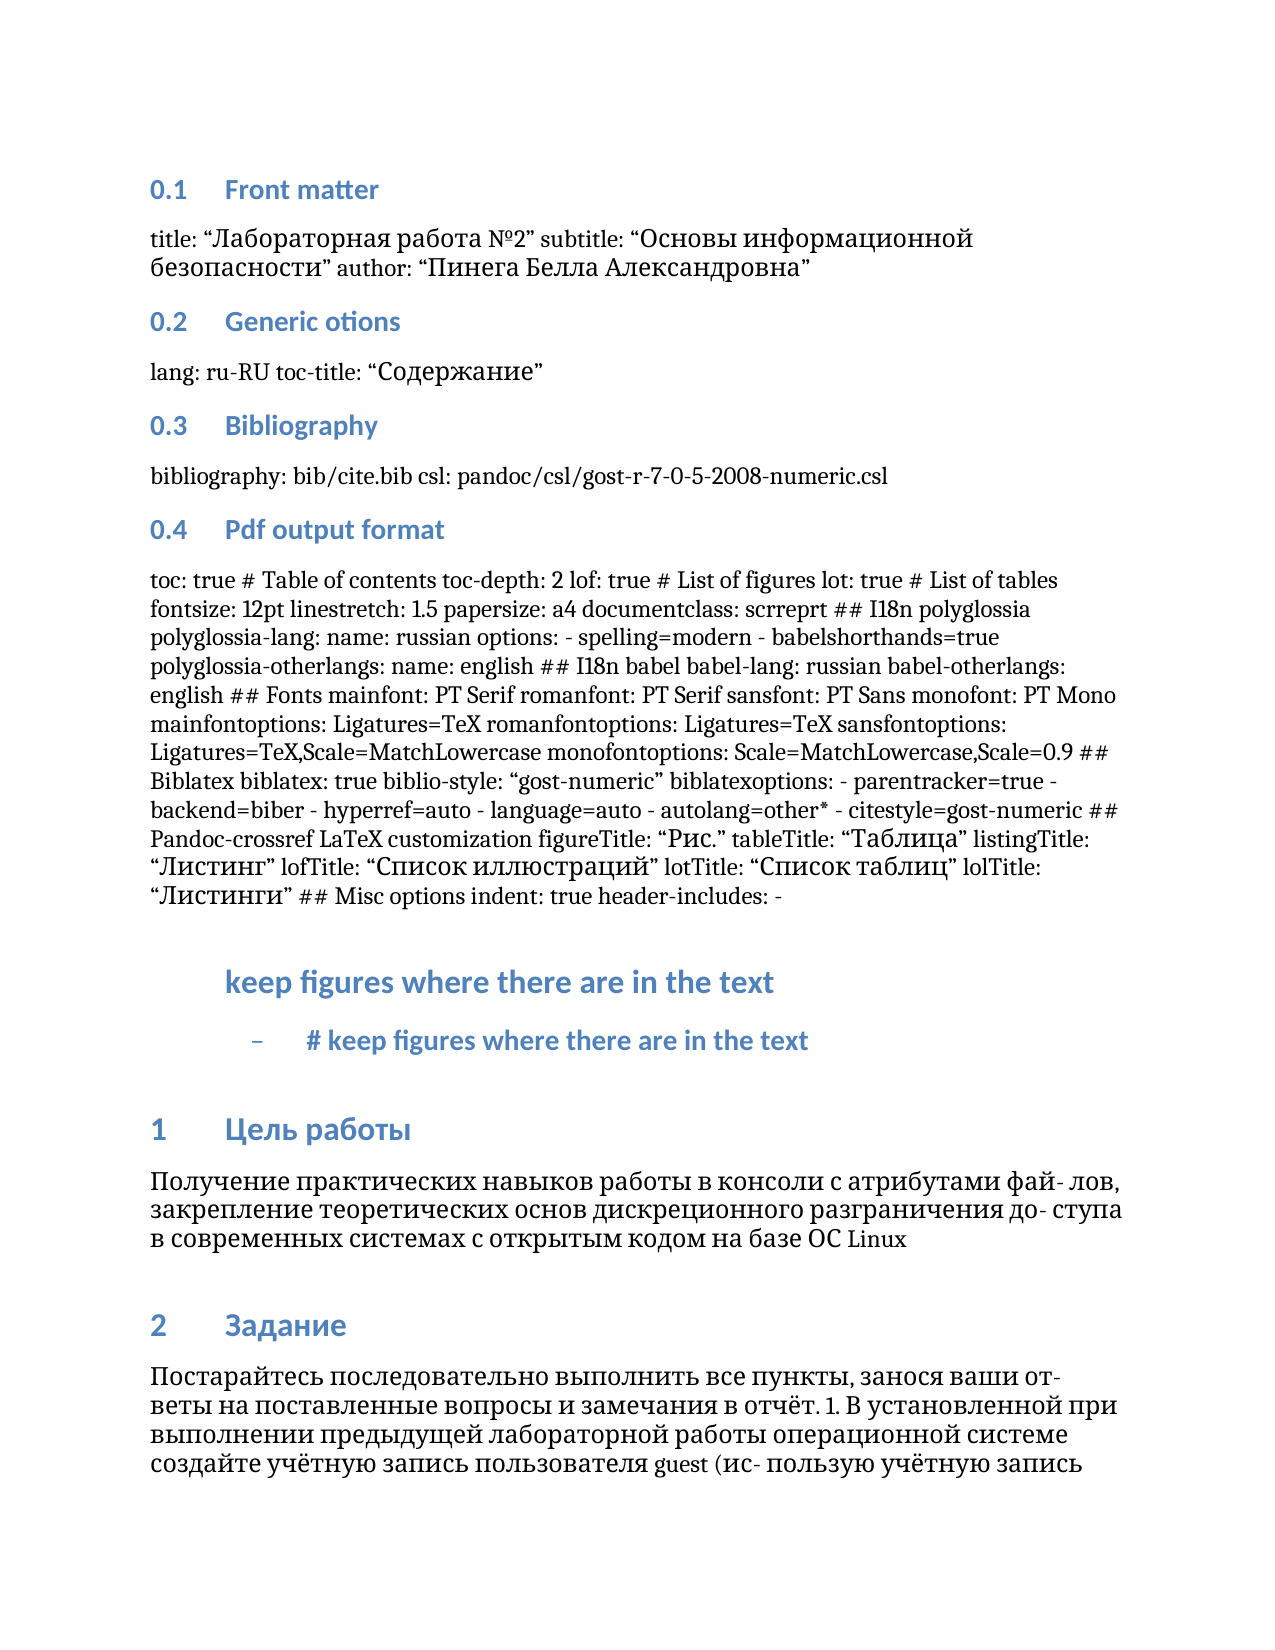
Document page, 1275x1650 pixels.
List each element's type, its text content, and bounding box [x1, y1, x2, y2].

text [150, 1363, 1125, 1478]
subtitle 0.3 Bibliography [150, 407, 1125, 443]
text title: “Лабораторная работа №2” subtitle: “Основы информационной безопасности” author: “Пинега Белла Александровна” [150, 225, 1125, 283]
subtitle keep figures where there are in the text [175, 961, 1125, 1002]
subtitle 1 Цель работы [150, 1108, 1125, 1149]
text bibliography: bib/cite.bib csl: pandoc/csl/gost-r-7-0-5-2008-numeric.csl [150, 462, 1125, 491]
subtitle 0.2 Generic otions [150, 303, 1125, 339]
subtitle # keep figures where there are in the text [250, 1022, 1125, 1058]
subtitle 0.1 Front matter [150, 171, 1125, 206]
subtitle 2 Задание [150, 1304, 1125, 1344]
text toc: true # Table of contents toc-depth: 2 lof: true # List of figures lot: true # List of tables fontsize: 12pt linestretch: 1.5 papersize: a4 documentclass: scrreprt ## I18n polyglossia polyglossia-lang: name: russian options: - spelling=modern - babelshorthands=true polyglossia-otherlangs: name: english ## I18n babel babel-lang: russian babel-otherlangs: english ## Fonts mainfont: PT Serif romanfont: PT Serif sansfont: PT Sans monofont: PT Mono mainfontoptions: Ligatures=TeX romanfontoptions: Ligatures=TeX sansfontoptions: Ligatures=TeX,Scale=MatchLowercase monofontoptions: Scale=MatchLowercase,Scale=0.9 ## Biblatex biblatex: true biblio-style: “gost-numeric” biblatexoptions: - parentracker=true - backend=biber - hyperref=auto - language=auto - autolang=other* - citestyle=gost-numeric ## Pandoc-crossref LaTeX customization figureTitle: “Рис.” tableTitle: “Таблица” listingTitle: “Листинг” lofTitle: “Список иллюстраций” lotTitle: “Список таблиц” lolTitle: “Листинги” ## Misc options indent: true header-includes: - [150, 566, 1125, 911]
subtitle 0.4 Pdf output format [150, 511, 1125, 547]
text lang: ru-RU toc-title: “Содержание” [150, 358, 1125, 387]
text Получение практических навыков работы в консоли с атрибутами фай- лов, закрепление теоретических основ дискреционного разграничения до- ступа в современных системах с открытым кодом на базе ОС Linux [150, 1167, 1125, 1254]
